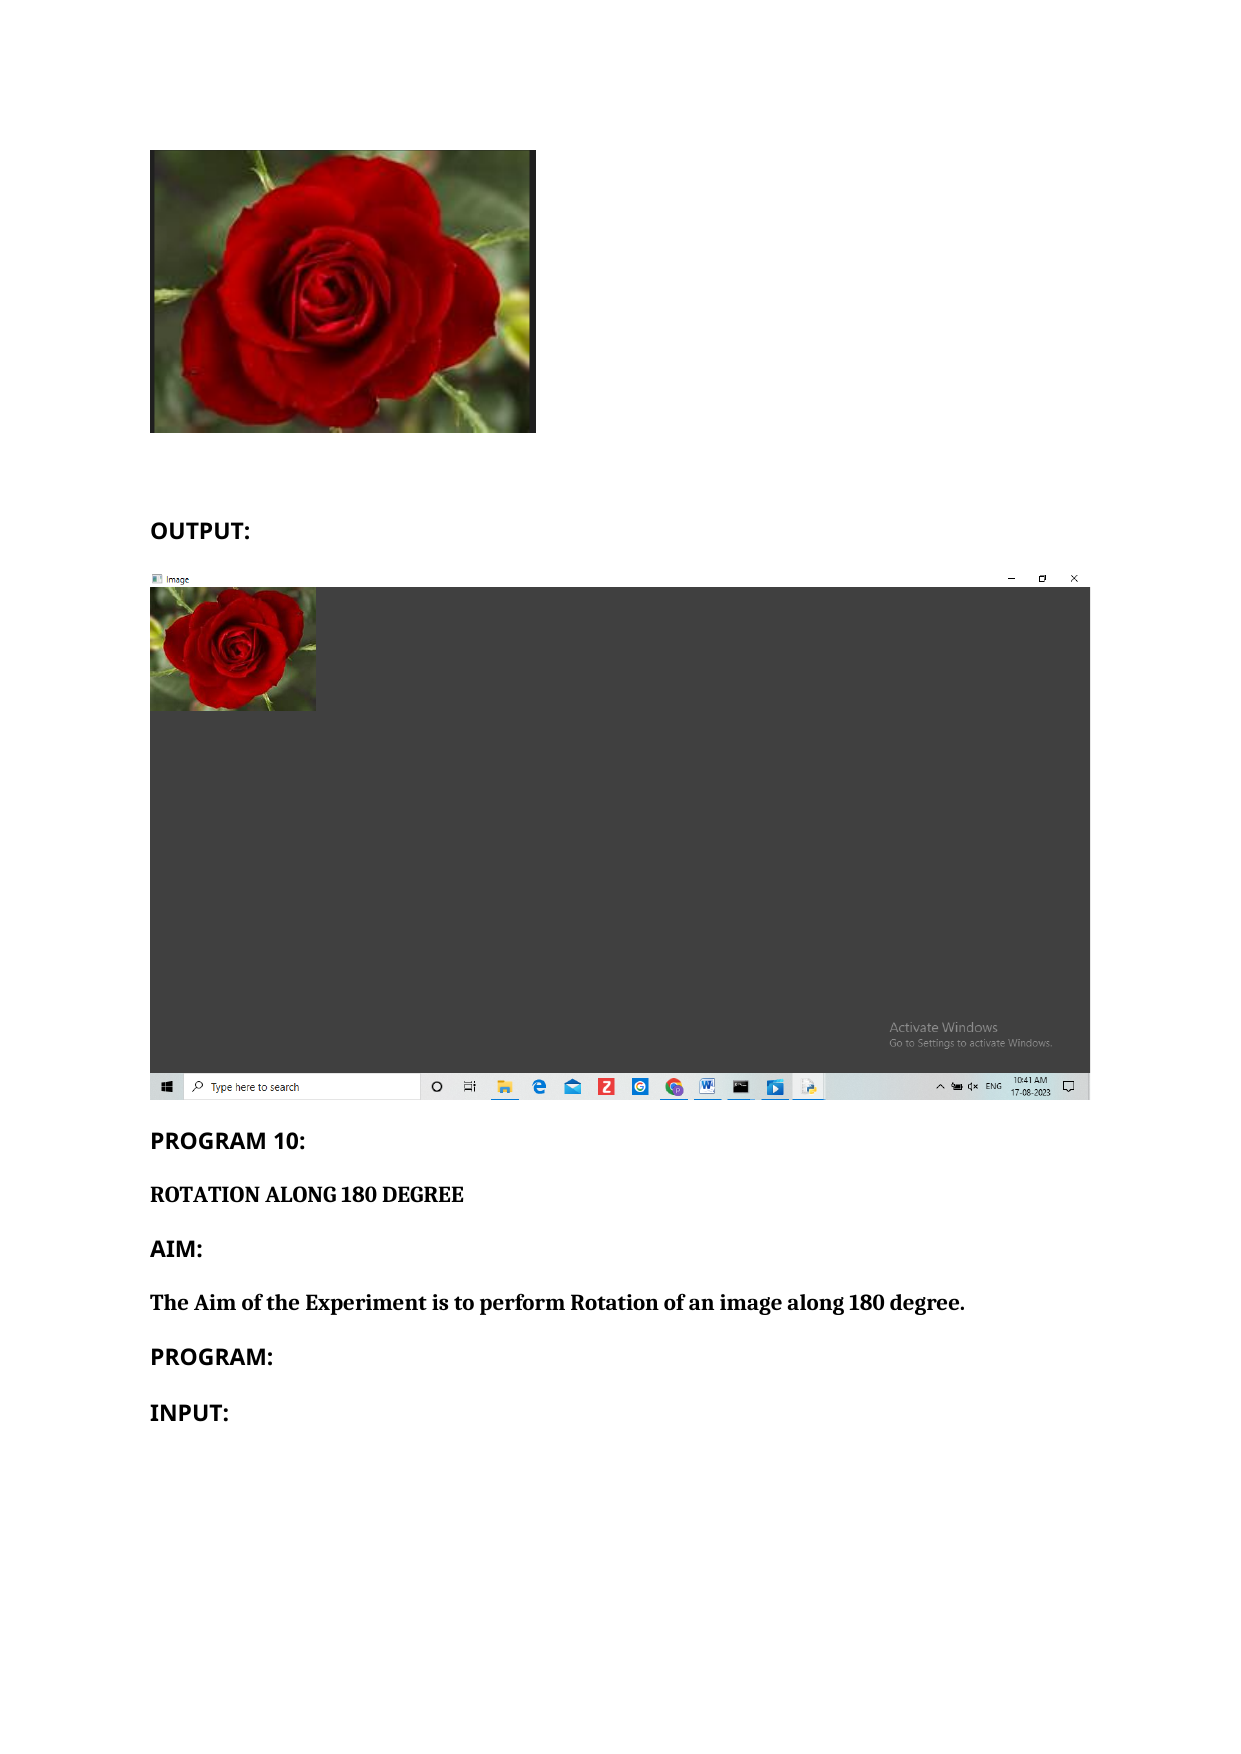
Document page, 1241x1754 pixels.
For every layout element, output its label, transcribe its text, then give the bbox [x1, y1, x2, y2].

text OUTPUT: [150, 514, 1090, 546]
text PROGRAM: [150, 1341, 1090, 1372]
text ROTATION ALONG 180 DEGREE [150, 1182, 1090, 1208]
picture [150, 571, 1091, 1100]
text INPUT: [150, 1397, 1090, 1428]
text PROGRAM 10: [150, 1125, 1090, 1156]
picture [150, 150, 536, 433]
text The Aim of the Experiment is to perform Rotation of an image along 180 degree. [150, 1289, 1090, 1316]
text AIM: [150, 1233, 1090, 1264]
